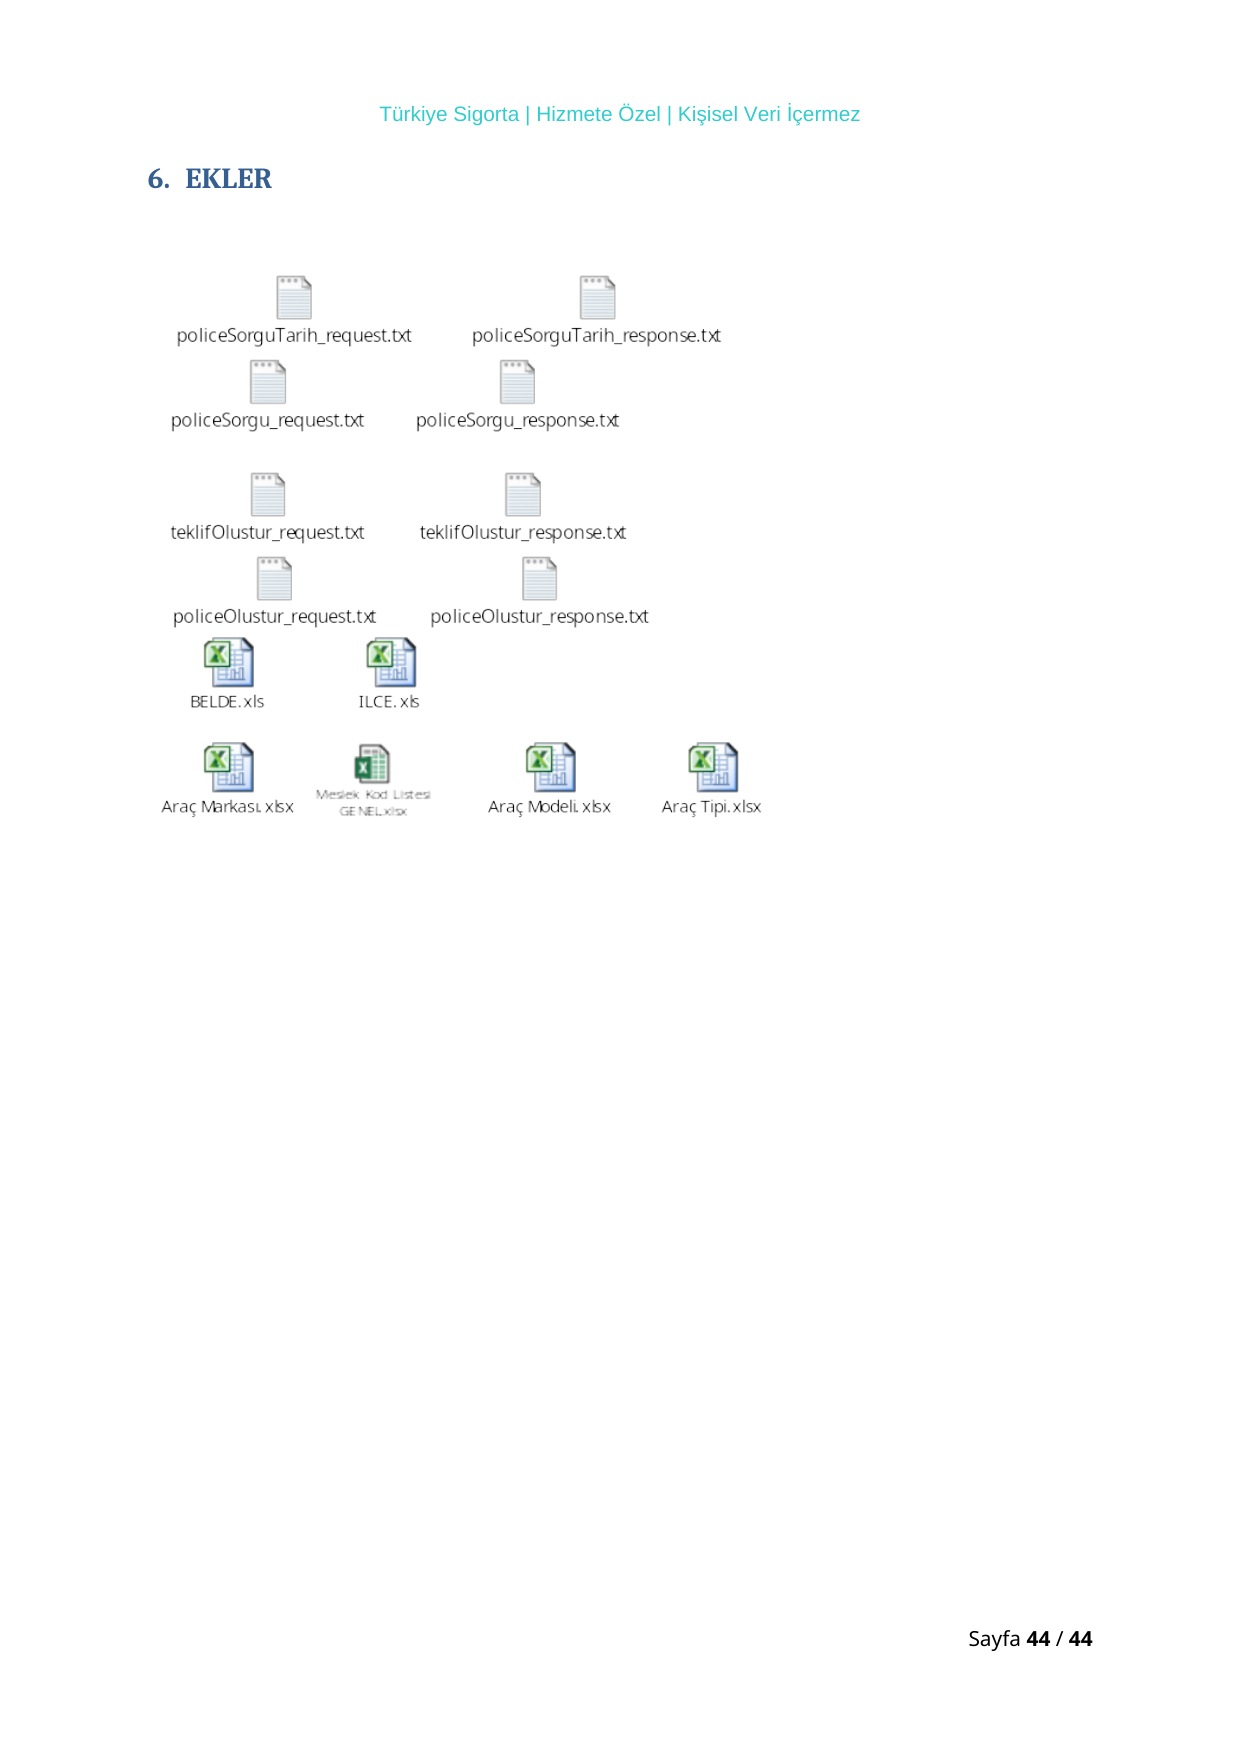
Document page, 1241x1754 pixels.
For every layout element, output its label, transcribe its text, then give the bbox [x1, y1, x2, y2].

subtitle EKLER [148, 162, 1092, 196]
